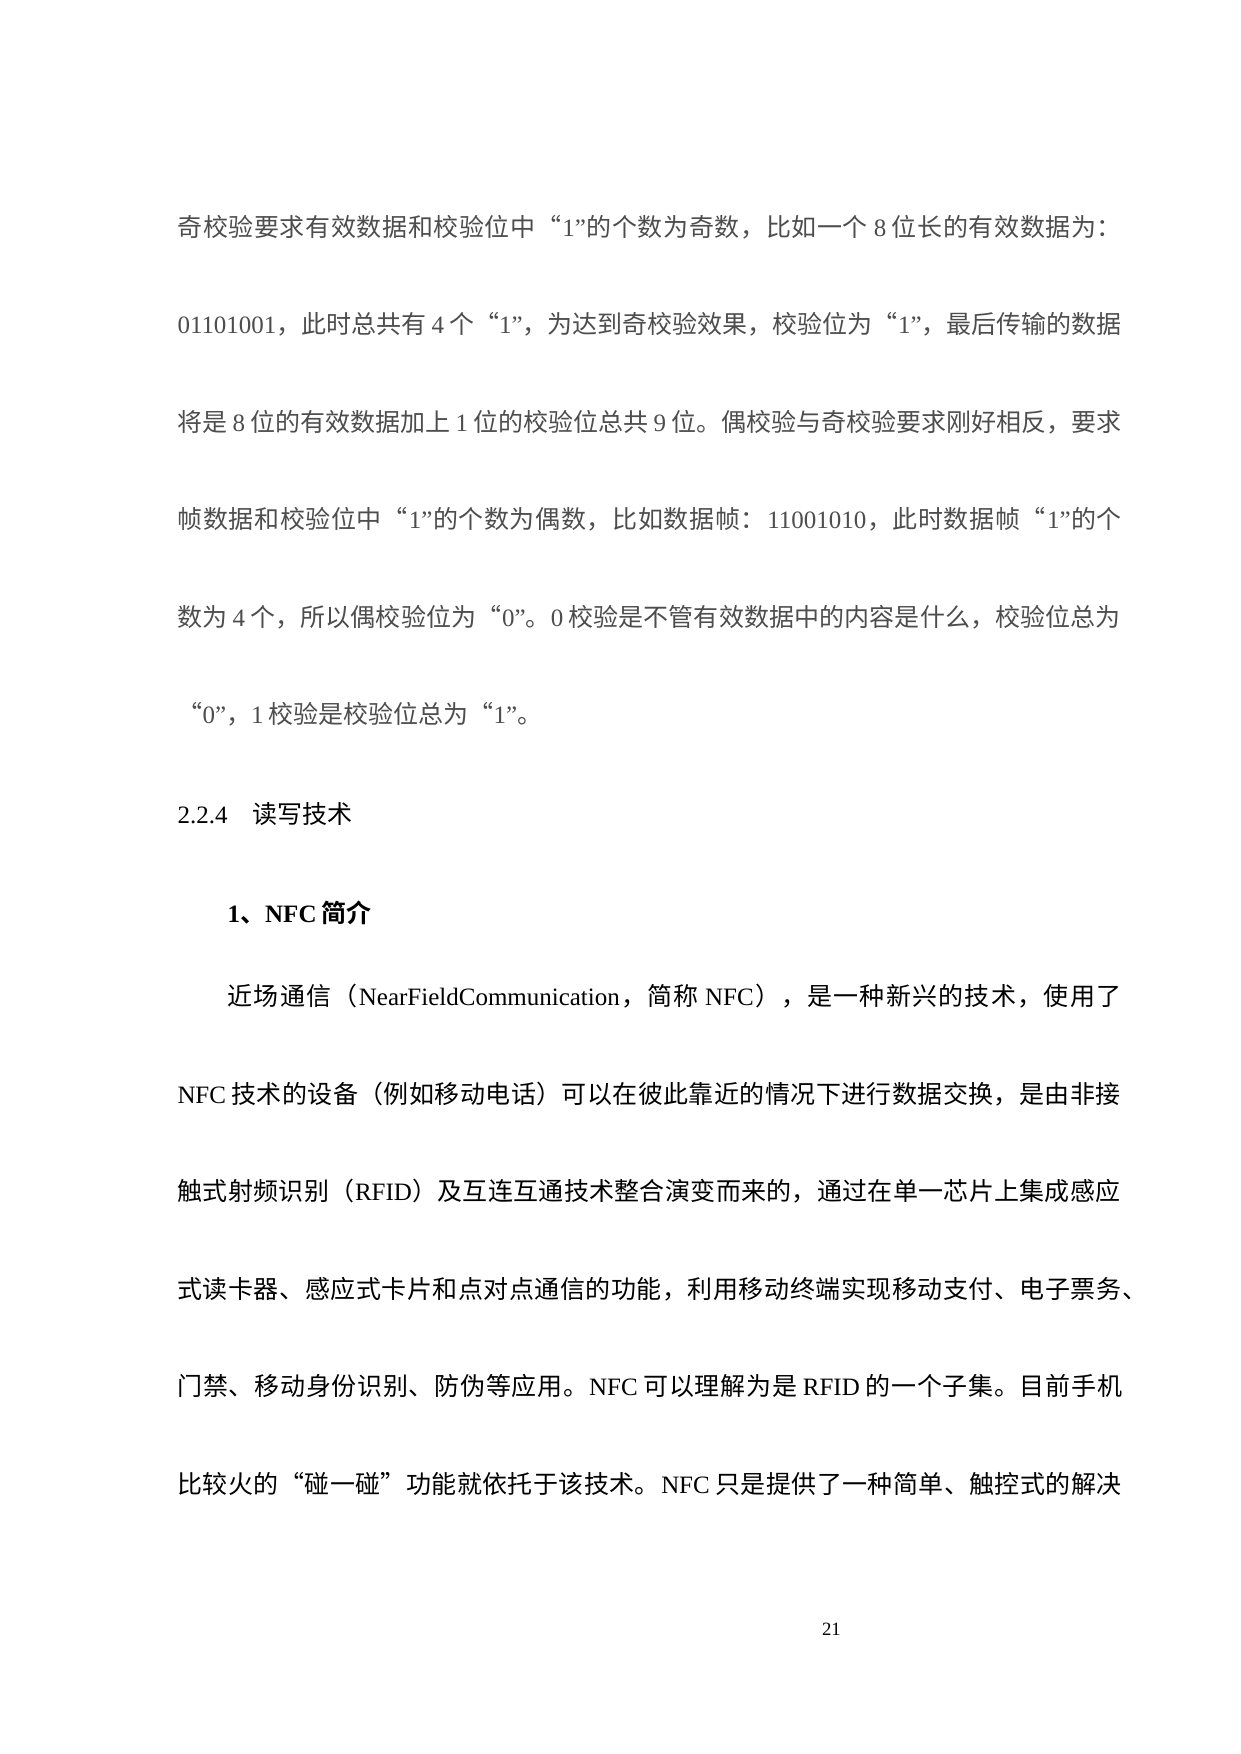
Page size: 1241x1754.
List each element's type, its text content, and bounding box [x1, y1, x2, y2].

subtitle 读写技术 [177, 780, 1122, 845]
text 1、NFC简介 [177, 879, 1122, 944]
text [177, 962, 1122, 1515]
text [177, 193, 1122, 746]
